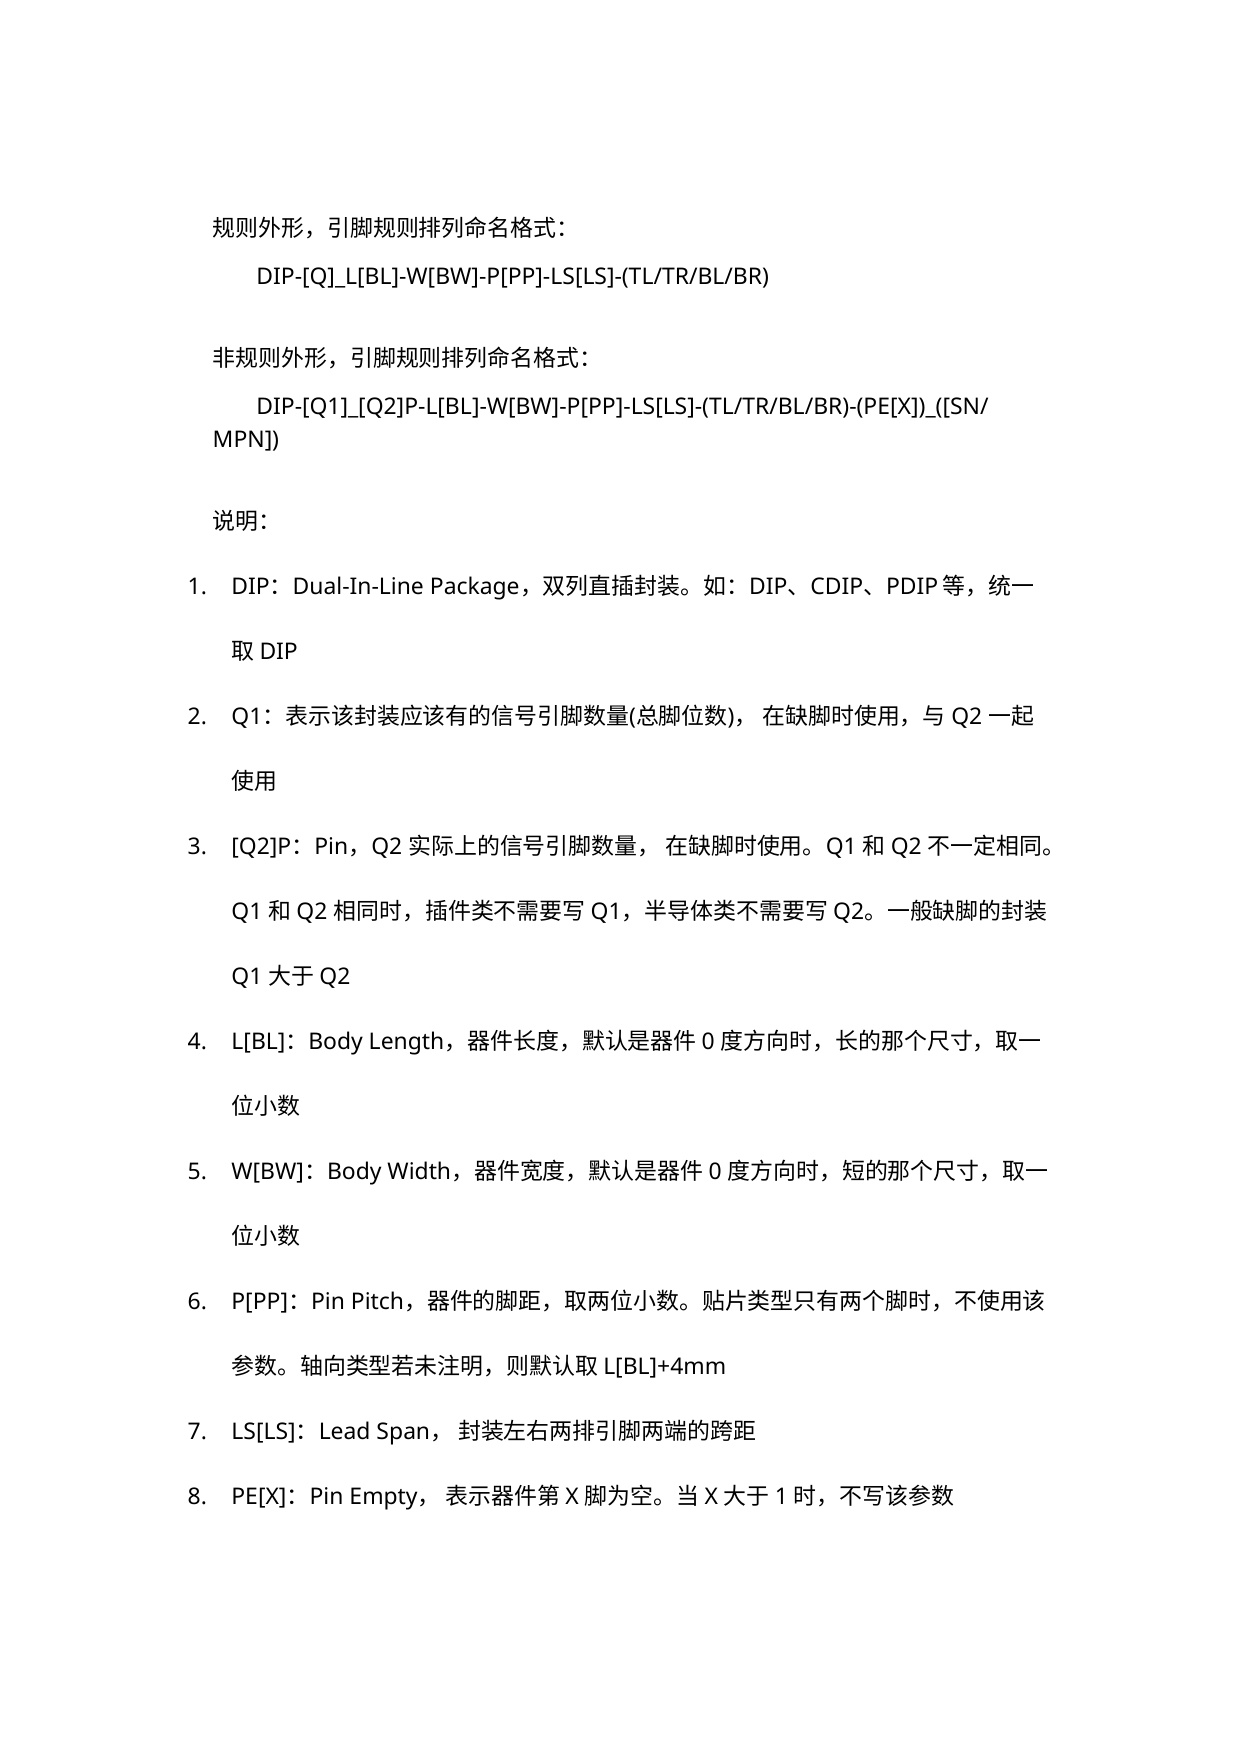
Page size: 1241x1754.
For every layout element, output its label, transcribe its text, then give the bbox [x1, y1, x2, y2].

text 说明： [212, 487, 1053, 552]
list W[BW]：Body Width，器件宽度，默认是器件 0 度方向时，短的那个尺寸，取一位小数 [187, 1137, 1053, 1267]
list P[PP]：Pin Pitch，器件的脚距，取两位小数。贴片类型只有两个脚时，不使用该参数。轴向类型若未注明，则默认取 L[BL]+4mm [187, 1267, 1053, 1397]
list PE[X]：Pin Empty， 表示器件第 X 脚为空。当 X 大于 1 时，不写该参数 [187, 1462, 1053, 1527]
list LS[LS]：Lead Span， 封装左右两排引脚两端的跨距 [187, 1397, 1053, 1462]
text 规则外形，引脚规则排列命名格式： [212, 194, 1053, 259]
text DIP-[Q1]_[Q2]P-L[BL]-W[BW]-P[PP]-LS[LS]-(TL/TR/BL/BR)-(PE[X])_([SN/MPN]) [212, 389, 1053, 454]
list Q1：表示该封装应该有的信号引脚数量(总脚位数)， 在缺脚时使用，与 Q2 一起使用 [187, 682, 1053, 812]
text 非规则外形，引脚规则排列命名格式： [212, 324, 1053, 389]
list DIP：Dual-In-Line Package，双列直插封装。如：DIP、CDIP、PDIP等，统一取 DIP [187, 552, 1053, 682]
list [Q2]P：Pin，Q2 实际上的信号引脚数量， 在缺脚时使用。Q1 和 Q2 不一定相同。Q1 和 Q2 相同时，插件类不需要写 Q1，半导体类不需要写 Q2。一般缺脚的封装 Q1 大于 Q2 [187, 812, 1053, 1007]
list L[BL]：Body Length，器件长度，默认是器件 0 度方向时，长的那个尺寸，取一位小数 [187, 1007, 1053, 1137]
text DIP-[Q]_L[BL]-W[BW]-P[PP]-LS[LS]-(TL/TR/BL/BR) [212, 259, 1053, 292]
